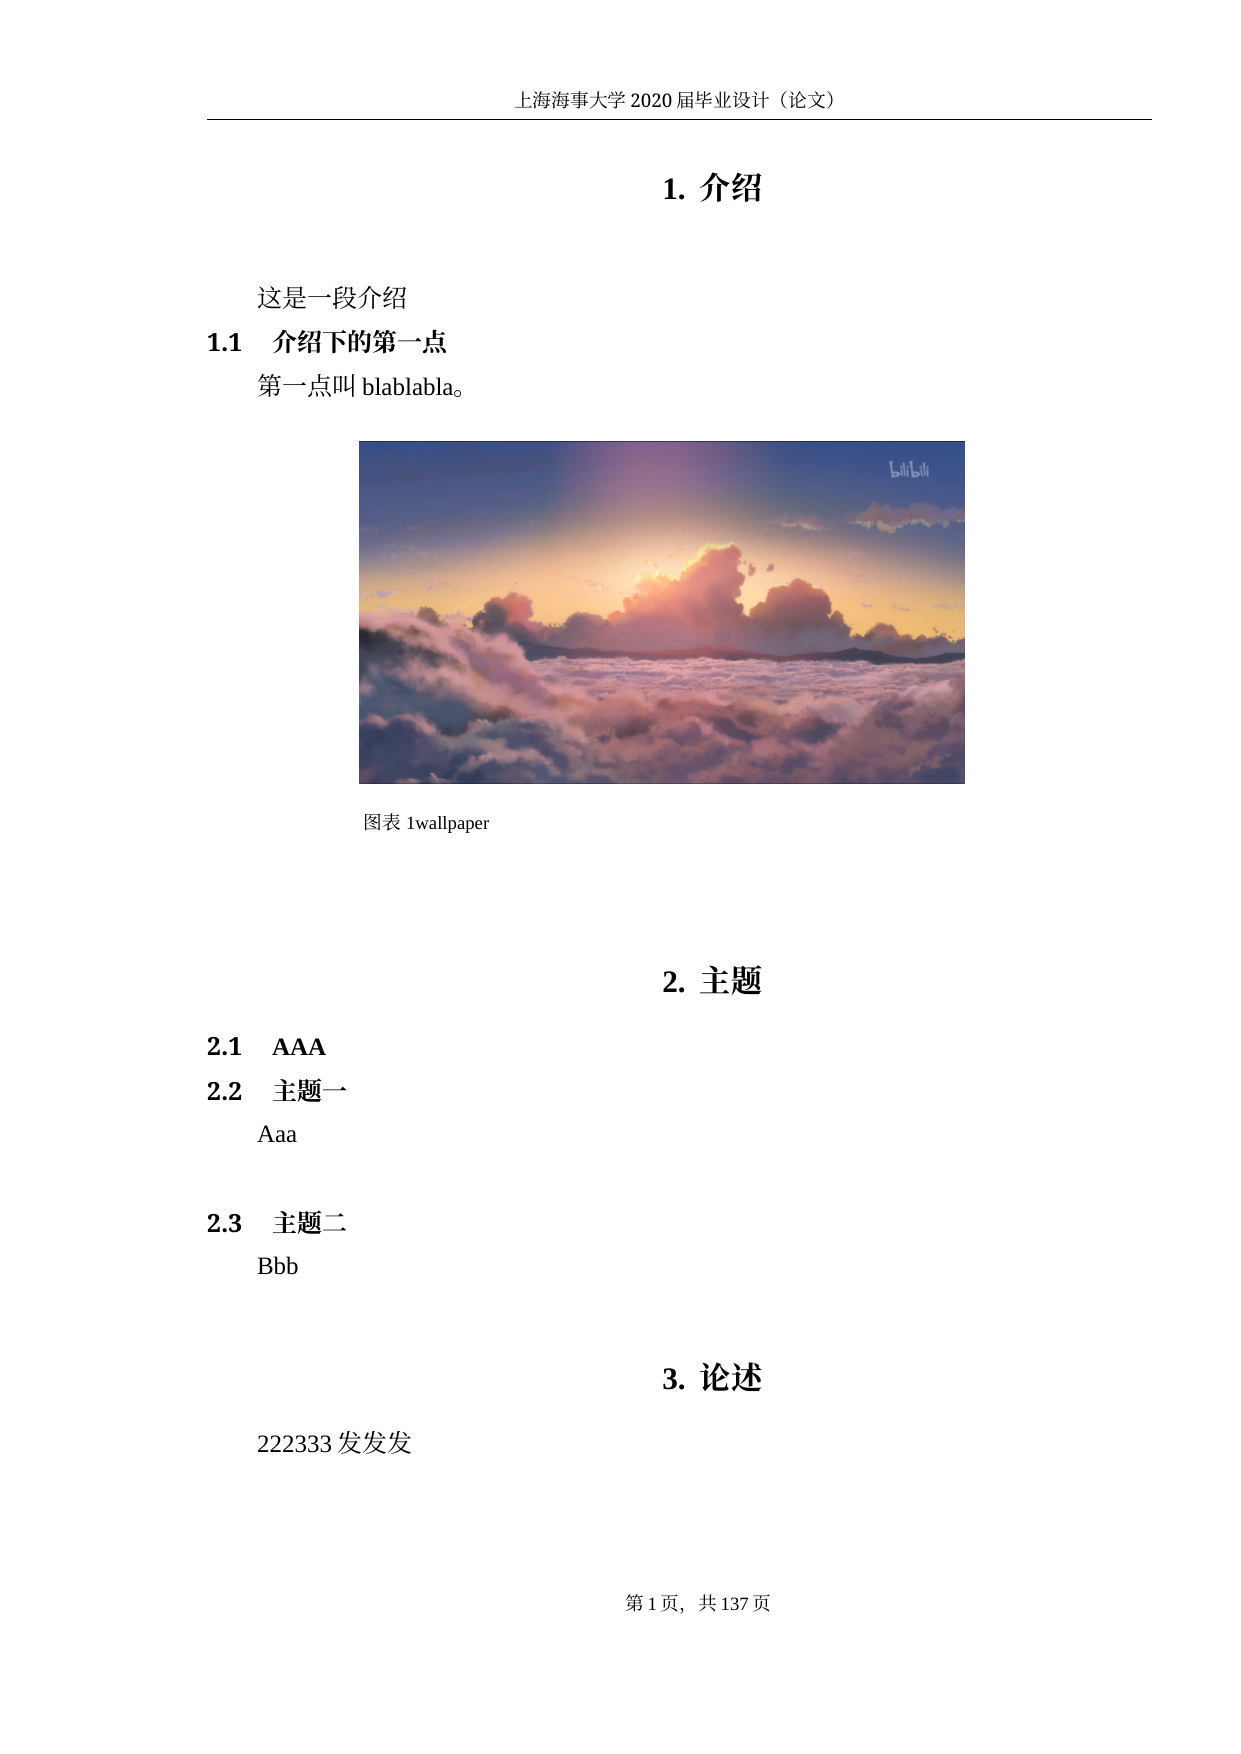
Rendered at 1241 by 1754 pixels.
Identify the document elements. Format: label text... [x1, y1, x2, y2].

text Aaa [207, 1111, 1152, 1155]
text 这是一段介绍 [207, 274, 1152, 318]
picture [359, 441, 965, 784]
text 222333发发发 [207, 1420, 1152, 1464]
list 主题 [273, 935, 1152, 1023]
text 主题一 [207, 1067, 1152, 1111]
list 论述 [273, 1332, 1152, 1420]
list 介绍 [273, 142, 1152, 230]
text 介绍下的第一点 [207, 318, 1152, 362]
text 主题二 [207, 1199, 1152, 1243]
text AAA [207, 1023, 1152, 1067]
text 第一点叫blablabla。 [207, 362, 1152, 406]
text Bbb [207, 1243, 1152, 1288]
